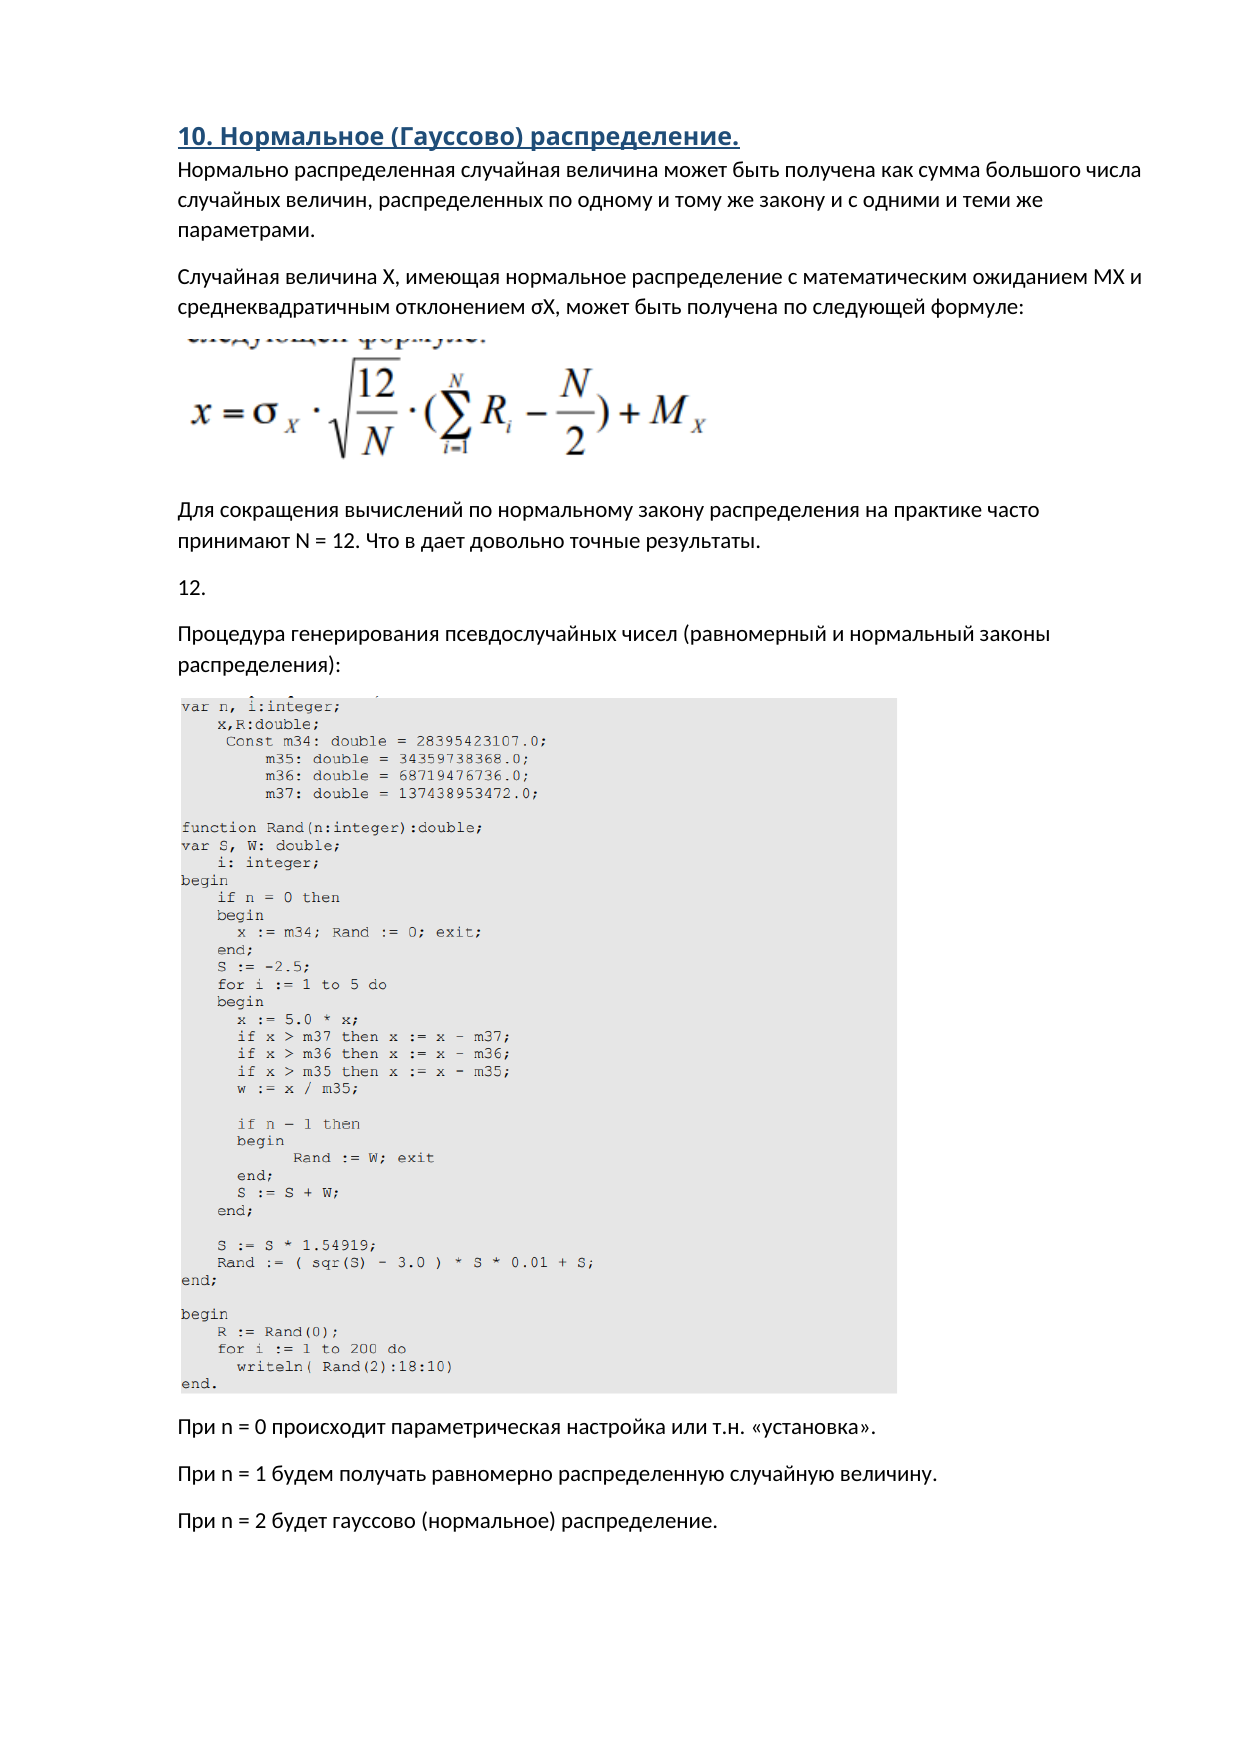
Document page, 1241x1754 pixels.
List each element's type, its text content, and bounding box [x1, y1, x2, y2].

text Процедура генерирования псевдослучайных чисел (равномерный и нормальный законы распределения): [177, 619, 1152, 678]
text При n = 2 будет гауссово (нормальное) распределение. [177, 1506, 1152, 1534]
picture [177, 339, 753, 477]
text При n = 0 происходит параметрическая настройка или т.н. «установка». [177, 1412, 1152, 1440]
subtitle 10. Нормальное (Гауссово) распределение. [177, 118, 1152, 152]
text Для сокращения вычислений по нормальному закону распределения на практике часто принимают N = 12. Что в дает довольно точные результаты. [177, 496, 1152, 554]
text Случайная величина X, имеющая нормальное распределение с математическим ожиданием MX и среднеквадратичным отклонением σX, может быть получена по следующей формуле: [177, 262, 1152, 320]
picture [177, 696, 898, 1394]
text Нормально распределенная случайная величина может быть получена как сумма большого числа случайных величин, распределенных по одному и тому же закону и с одними и теми же параметрами. [177, 155, 1152, 243]
text При n = 1 будем получать равномерно распределенную случайную величину. [177, 1459, 1152, 1487]
text 12. [177, 573, 1152, 601]
